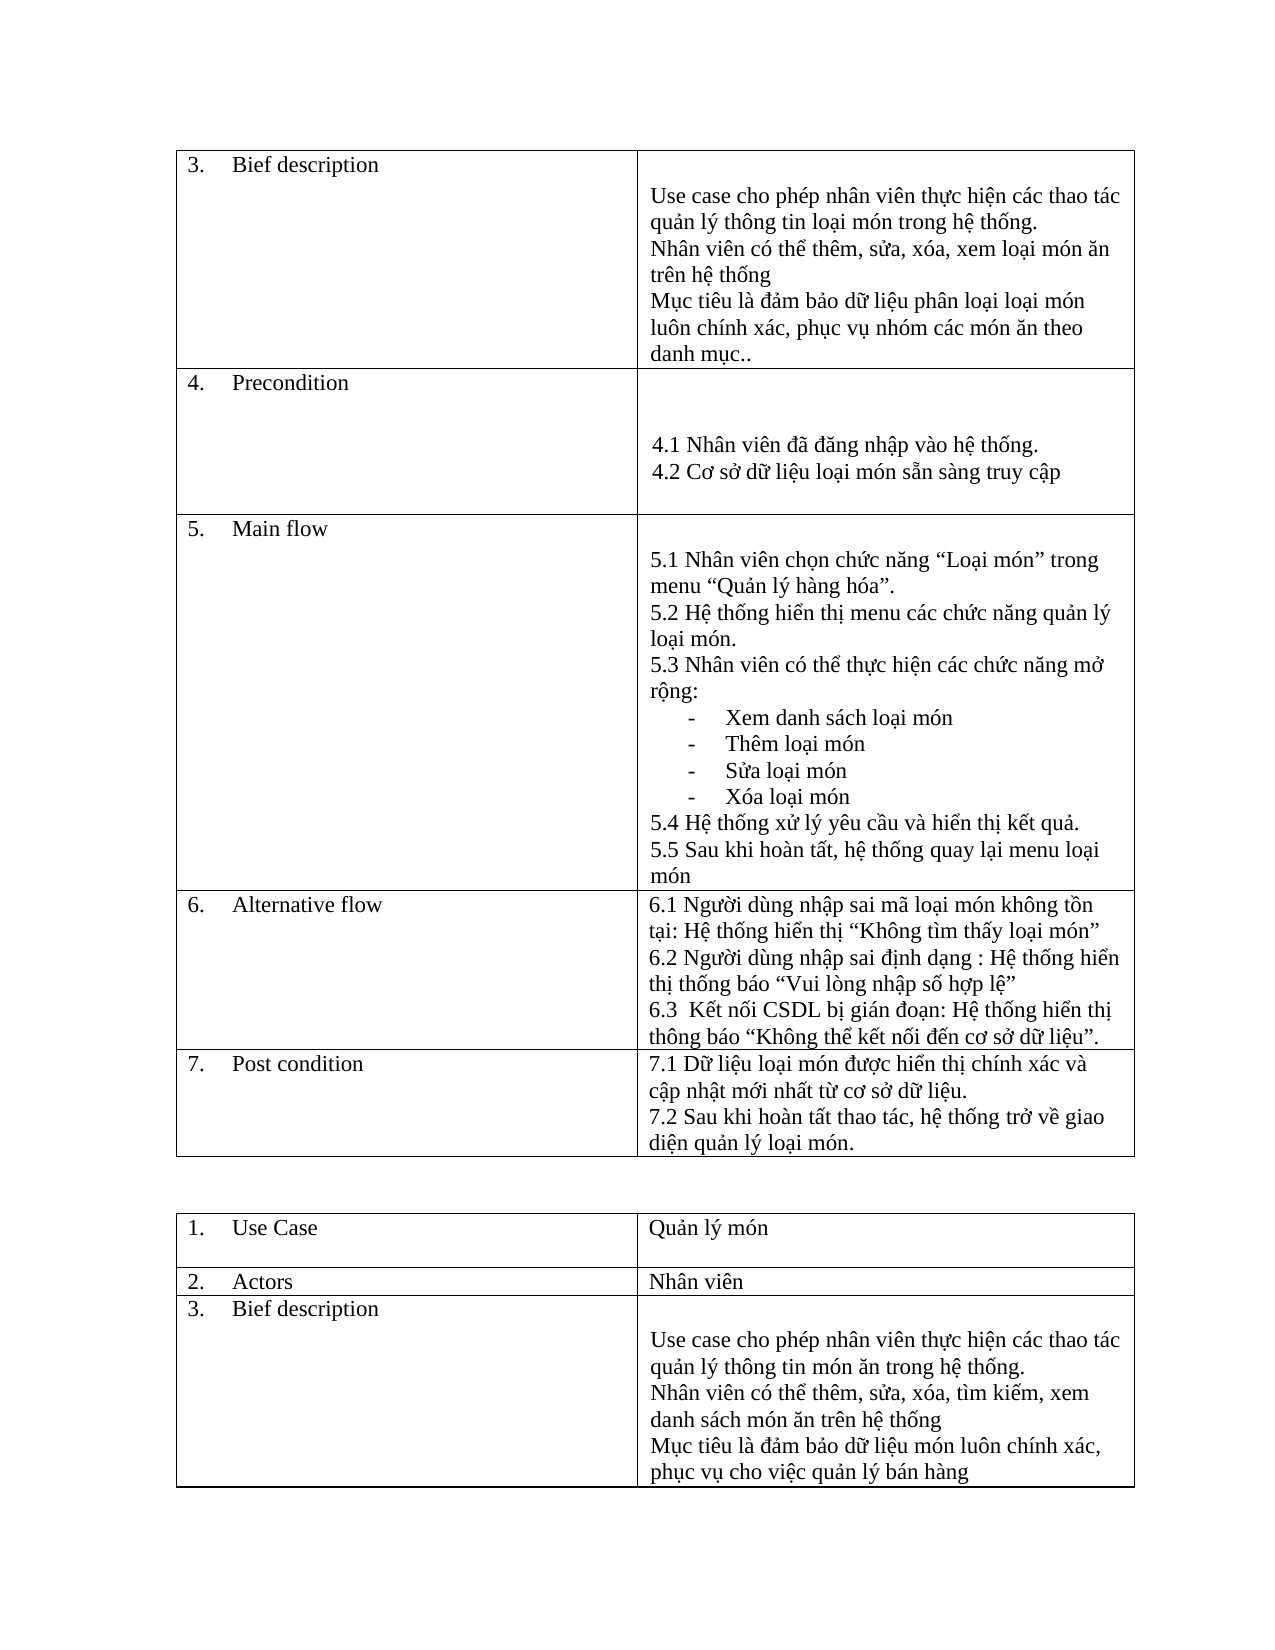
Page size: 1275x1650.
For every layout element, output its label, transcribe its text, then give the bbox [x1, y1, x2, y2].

table_cell Người dùng nhập sai mã loại món không tồn tại: Hệ thống hiển thị “Không tìm thấy loại món” Người dùng nhập sai định dạng : Hệ thống hiển thị thống báo “Vui lòng nhập số hợp lệ” Kết nối CSDL bị gián đoạn: Hệ thống hiển thị thông báo “Không thể kết nối đến cơ sở dữ liệu”. [638, 891, 1134, 1049]
table_cell Bief description [177, 151, 637, 368]
table_cell [638, 515, 1134, 890]
table_cell Alternative flow [177, 891, 637, 1049]
table_cell [638, 151, 1134, 368]
table_cell Actors [177, 1268, 637, 1294]
table_cell [638, 369, 1134, 514]
table_cell Bief description [177, 1296, 637, 1486]
table_header Quản lý món [638, 1214, 1134, 1267]
table_header Use Case [177, 1214, 637, 1267]
table_cell Nhân viên [638, 1268, 1134, 1294]
table_cell Main flow [177, 515, 637, 890]
table_cell [638, 1296, 1134, 1486]
table_cell Post condition [177, 1050, 637, 1156]
table_cell Dữ liệu loại món được hiển thị chính xác và cập nhật mới nhất từ cơ sở dữ liệu. Sau khi hoàn tất thao tác, hệ thống trở về giao diện quản lý loại món. [638, 1050, 1134, 1156]
table_cell Precondition [177, 369, 637, 514]
